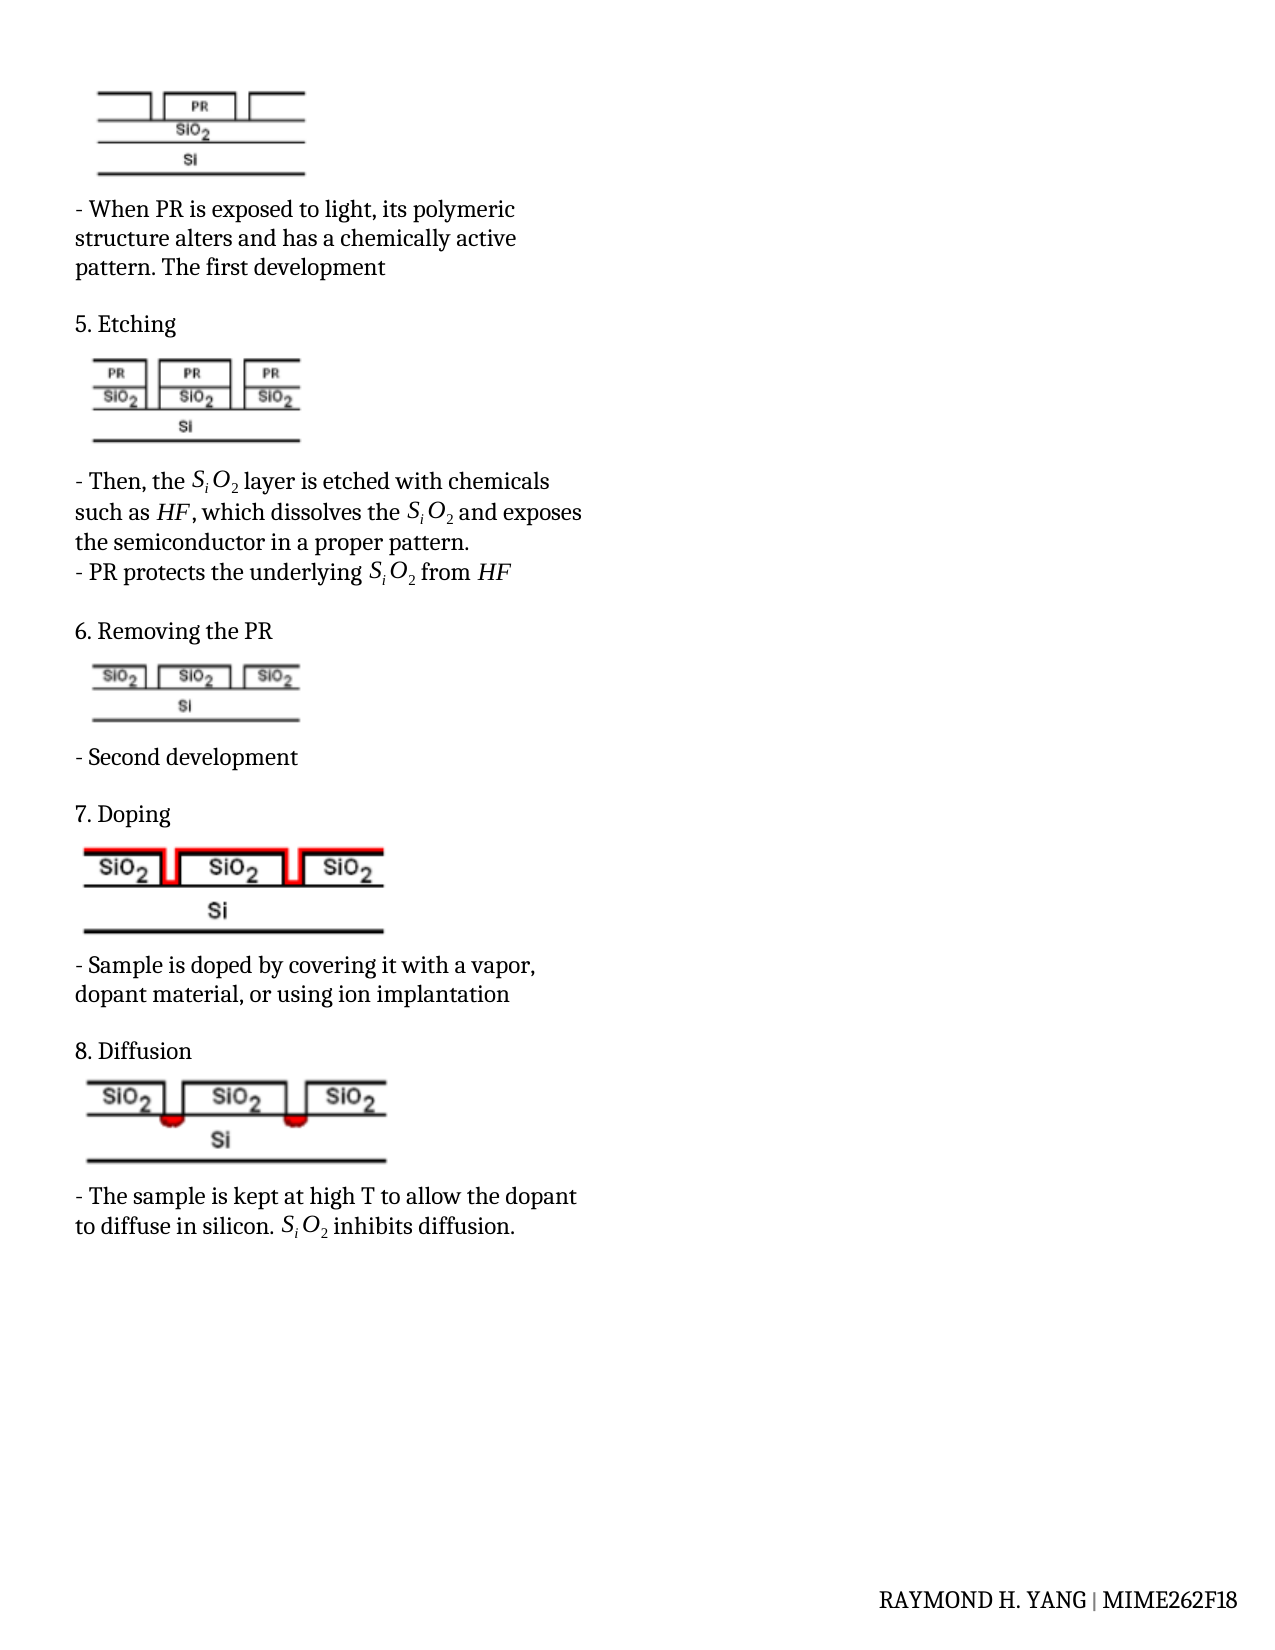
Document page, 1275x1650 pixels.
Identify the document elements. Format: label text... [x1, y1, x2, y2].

text 8. Diffusion [75, 1037, 601, 1066]
text 6. Removing the PR [75, 617, 601, 646]
text - PR protects the underlying from [75, 557, 601, 588]
text - Sample is doped by covering it with a vapor, dopant material, or using ion implantation [75, 951, 601, 1008]
text - When PR is exposed to light, its polymeric structure alters and has a chemically active pattern. The first development [75, 195, 601, 282]
text - Then, the layer is etched with chemicals such as , which dissolves the and exposes the semiconductor in a proper pattern. [75, 466, 601, 557]
picture [75, 75, 327, 196]
picture [75, 646, 324, 743]
text 7. Doping [75, 800, 601, 829]
picture [75, 1066, 405, 1182]
text 5. Etching [75, 310, 601, 339]
picture [75, 829, 400, 951]
text - Second development [75, 743, 601, 800]
picture [75, 339, 322, 466]
text - The sample is kept at high T to allow the dopant to diffuse in silicon. inhibits diffusion. [75, 1182, 601, 1242]
